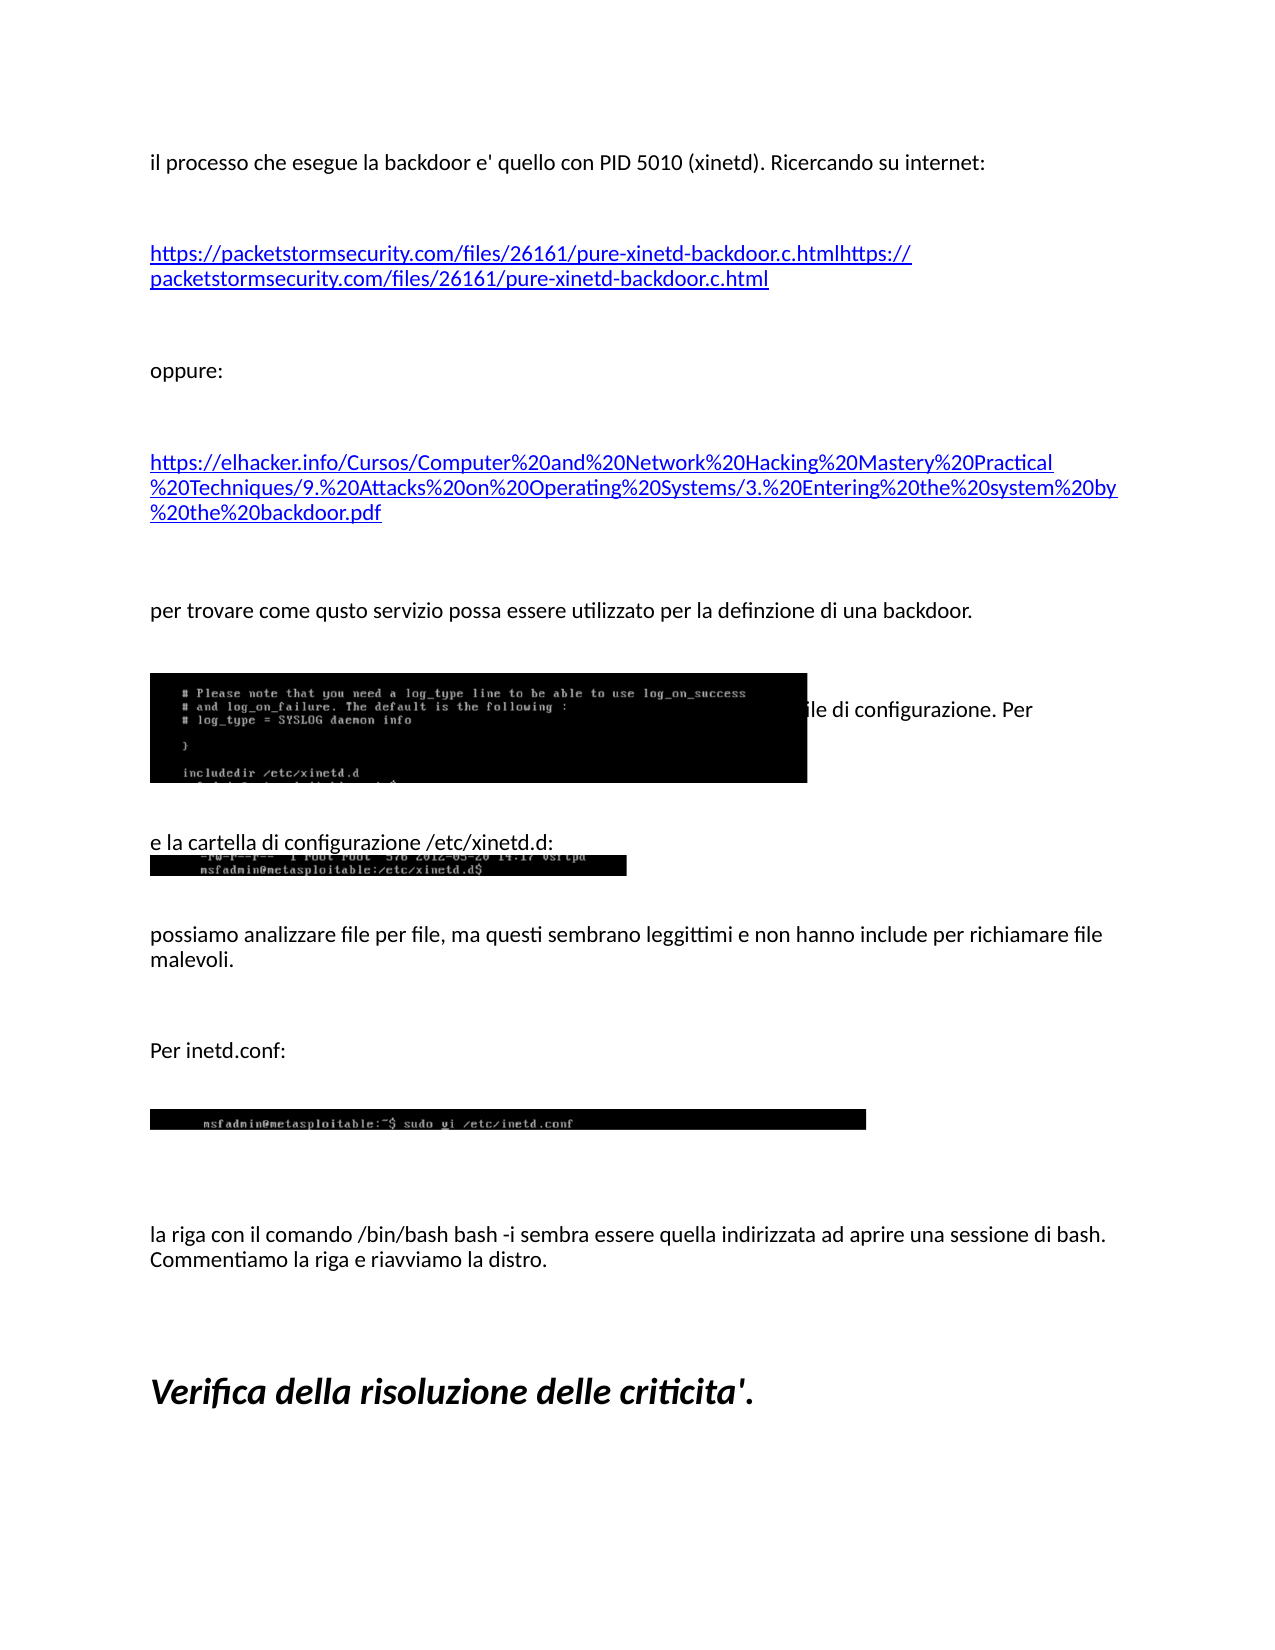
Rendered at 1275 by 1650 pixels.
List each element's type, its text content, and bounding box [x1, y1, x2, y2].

text Verifica della risoluzione delle criticita'. [150, 1384, 1125, 1409]
text il processo che esegue la backdoor e' quello con PID 5010 (xinetd). Ricercando su internet: [150, 150, 1125, 175]
text Per inetd.conf: [150, 1039, 1125, 1064]
text possiamo analizzare file per file, ma questi sembrano leggittimi e non hanno include per richiamare file malevoli. [150, 922, 1125, 972]
text https://packetstormsecurity.com/files/26161/pure-xinetd-backdoor.c.htmlhttps://packetstormsecurity.com/files/26161/pure-xinetd-backdoor.c.html [150, 242, 1125, 292]
text la riga con il comando /bin/bash bash -i sembra essere quella indirizzata ad aprire una sessione di bash. Commentiamo la riga e riavviamo la distro. [150, 1222, 1125, 1272]
text oppure: [150, 358, 1125, 383]
text per trovare come qusto servizio possa essere utilizzato per la definzione di una backdoor. [150, 595, 1125, 624]
text https://elhacker.info/Cursos/Computer%20and%20Network%20Hacking%20Mastery%20Practical%20Techniques/9.%20Attacks%20on%20Operating%20Systems/3.%20Entering%20the%20system%20by%20the%20backdoor.pdf [150, 450, 1125, 525]
text Siccome xinetd e' la versione X server di inetd verifichiamo entrambi i file di configurazione. Per xinetd.conf: [150, 694, 1125, 809]
text e la cartella di configurazione /etc/xinetd.d: [150, 830, 1125, 855]
